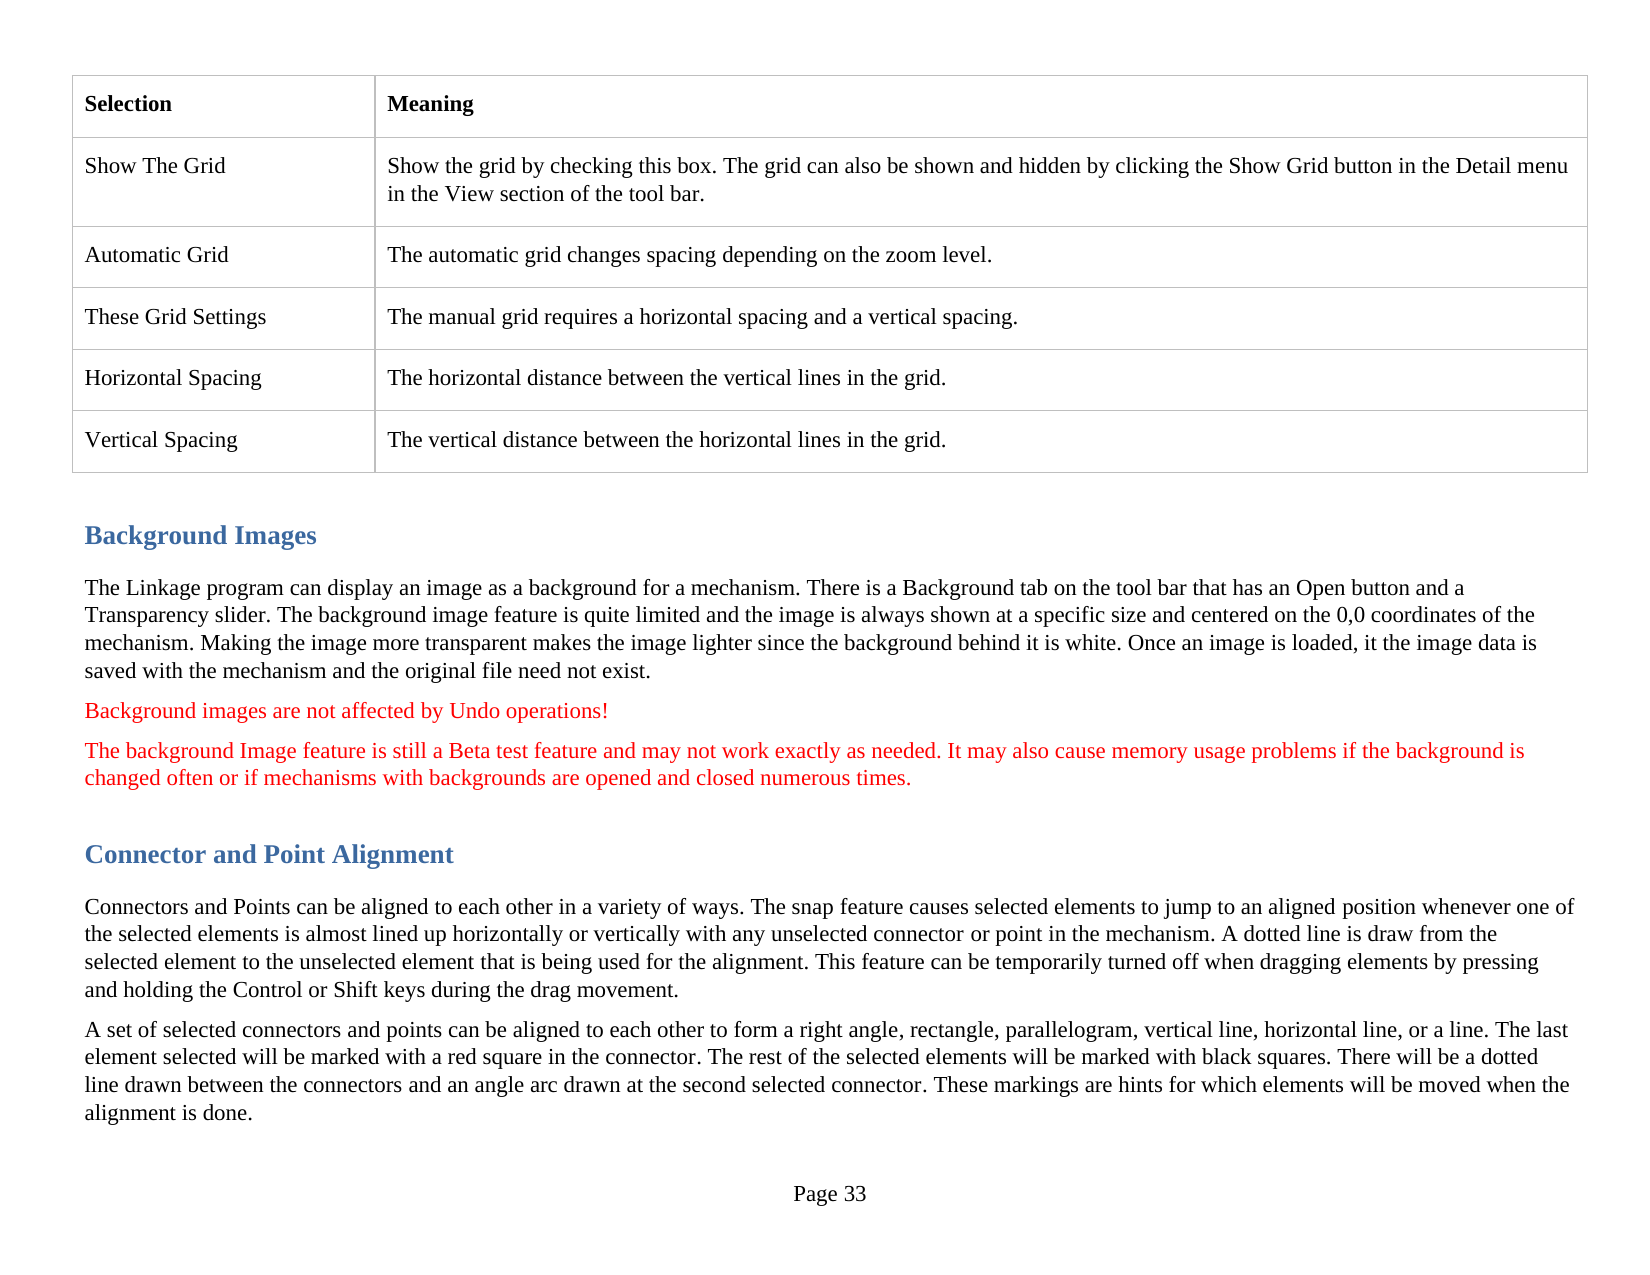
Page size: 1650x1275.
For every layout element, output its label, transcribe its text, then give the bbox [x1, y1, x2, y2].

table_header Meaning [376, 76, 1587, 137]
subtitle Background Images [84, 519, 1575, 550]
text The Linkage program can display an image as a background for a mechanism. There is a Background tab on the tool bar that has an Open button and a Transparency slider. The background image feature is quite limited and the image is always shown at a specific size and centered on the 0,0 coordinates of the mechanism. Making the image more transparent makes the image lighter since the background behind it is white. Once an image is loaded, it the image data is saved with the mechanism and the original file need not exist. [84, 574, 1575, 683]
table_cell The horizontal distance between the vertical lines in the grid. [376, 350, 1587, 410]
table_cell Show the grid by checking this box. The grid can also be shown and hidden by clicking the Show Grid button in the Detail menu in the View section of the tool bar. [376, 138, 1587, 226]
table_cell Show The Grid [73, 138, 374, 226]
table_header Selection [73, 76, 374, 137]
text A set of selected connectors and points can be aligned to each other to form a right angle, rectangle, parallelogram, vertical line, horizontal line, or a line. The last element selected will be marked with a red square in the connector. The rest of the selected elements will be marked with black squares. There will be a dotted line drawn between the connectors and an angle arc drawn at the second selected connector. These markings are hints for which elements will be moved when the alignment is done. [84, 1016, 1575, 1125]
subtitle Connector and Point Alignment [84, 838, 1575, 869]
table_cell Automatic Grid [73, 227, 374, 287]
text Background images are not affected by Undo operations! [84, 697, 1575, 723]
table_cell Horizontal Spacing [73, 350, 374, 410]
table_cell These Grid Settings [73, 288, 374, 349]
table_cell The automatic grid changes spacing depending on the zoom level. [376, 227, 1587, 287]
table_cell Vertical Spacing [73, 411, 374, 472]
table_cell The vertical distance between the horizontal lines in the grid. [376, 411, 1587, 472]
text The background Image feature is still a Beta test feature and may not work exactly as needed. It may also cause memory usage problems if the background is changed often or if mechanisms with backgrounds are opened and closed numerous times. [84, 737, 1575, 791]
table_cell The manual grid requires a horizontal spacing and a vertical spacing. [376, 288, 1587, 349]
text Connectors and Points can be aligned to each other in a variety of ways. The snap feature causes selected elements to jump to an aligned position whenever one of the selected elements is almost lined up horizontally or vertically with any unselected connector or point in the mechanism. A dotted line is draw from the selected element to the unselected element that is being used for the alignment. This feature can be temporarily turned off when dragging elements by pressing and holding the Control or Shift keys during the drag movement. [84, 893, 1575, 1002]
